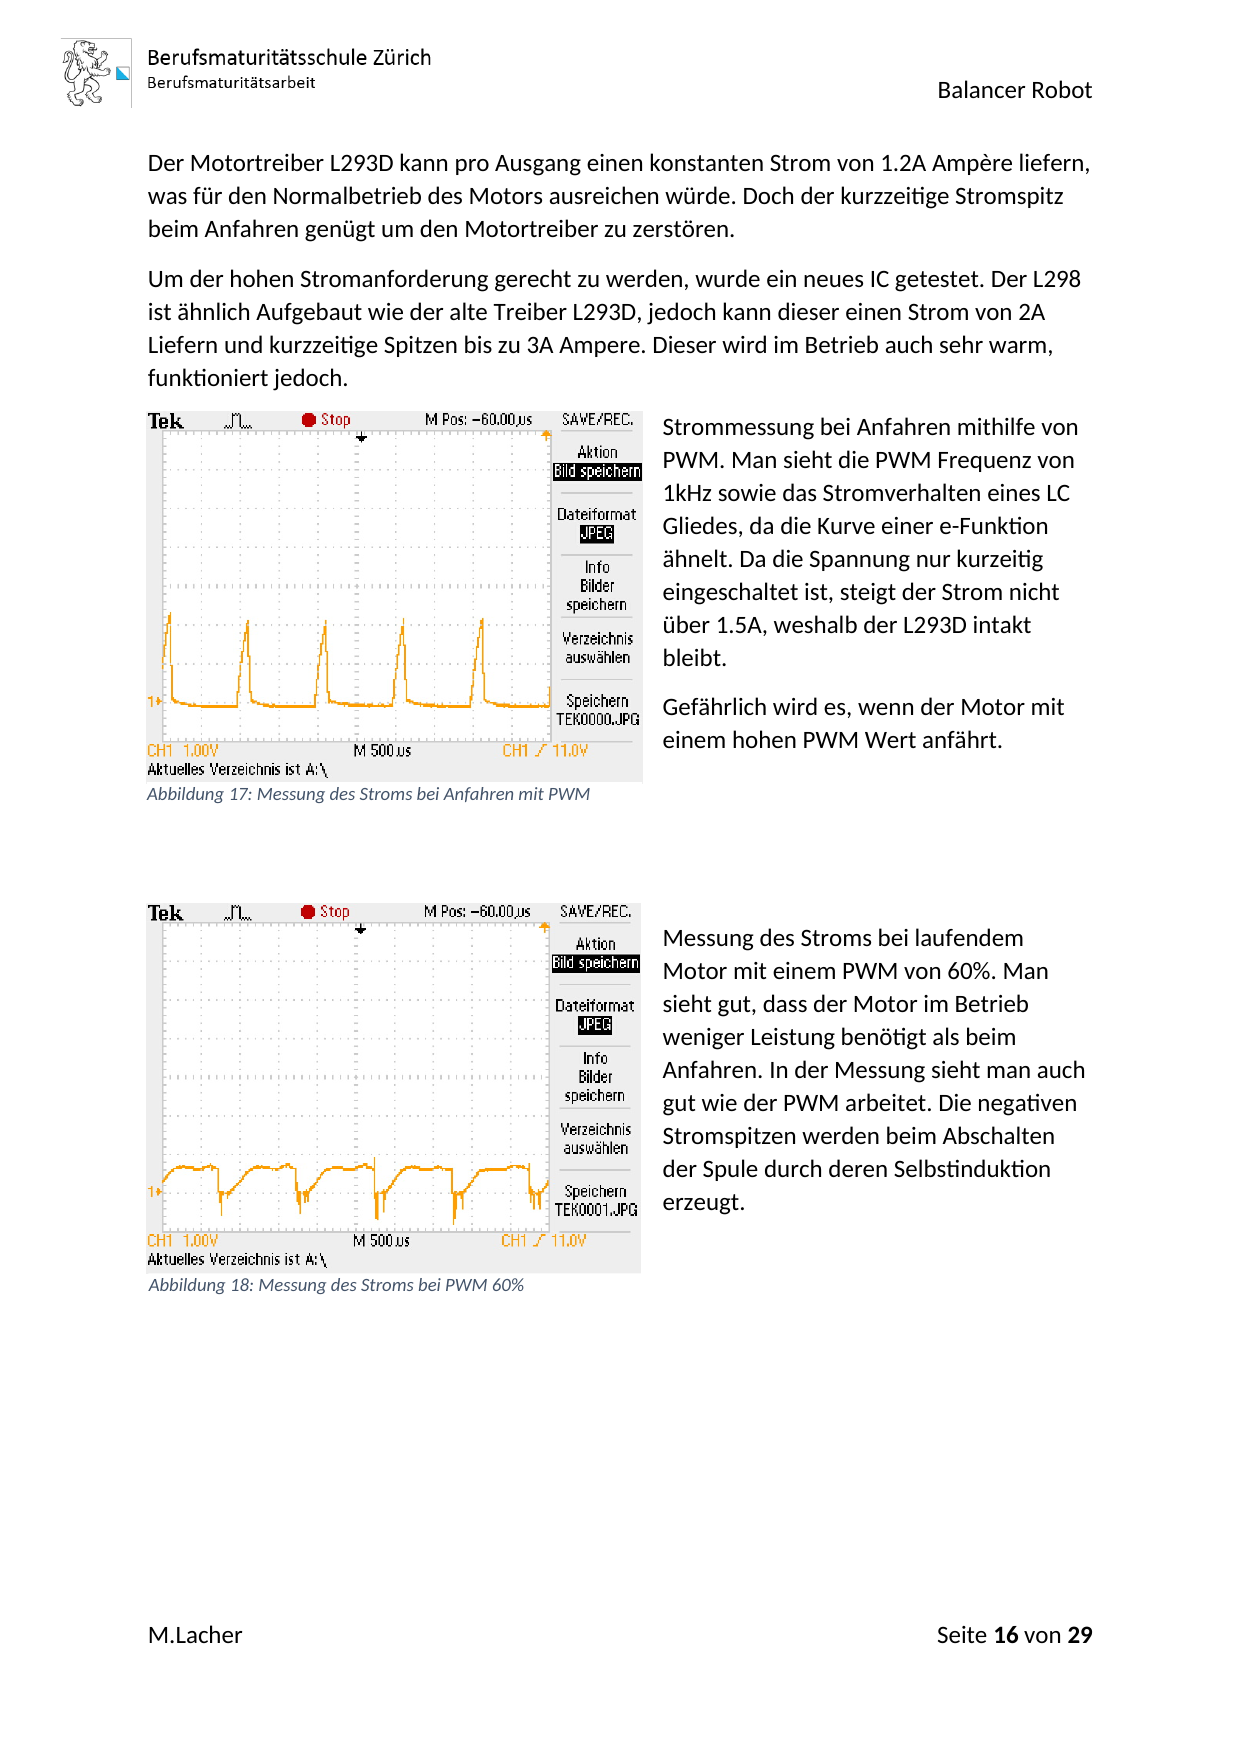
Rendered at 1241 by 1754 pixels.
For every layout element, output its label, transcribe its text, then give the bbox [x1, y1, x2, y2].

picture [146, 411, 643, 782]
text Strommessung bei Anfahren mithilfe von PWM. Man sieht die PWM Frequenz von 1kHz sowie das Stromverhalten eines LC Gliedes, da die Kurve einer e-Funktion ähnelt. Da die Spannung nur kurzeitig eingeschaltet ist, steigt der Strom nicht über 1.5A, weshalb der L293D intakt bleibt. [643, 411, 1093, 672]
picture [60, 35, 460, 108]
text Der Motortreiber L293D kann pro Ausgang einen konstanten Strom von 1.2A Ampère liefern, was für den Normalbetrieb des Motors ausreichen würde. Doch der kurzzeitige Stromspitz beim Anfahren genügt um den Motortreiber zu zerstören. [148, 148, 1093, 244]
text Um der hohen Stromanforderung gerecht zu werden, wurde ein neues IC getestet. Der L298 ist ähnlich Aufgebaut wie der alte Treiber L293D, jedoch kann dieser einen Strom von 2A Liefern und kurzzeitige Spitzen bis zu 3A Ampere. Dieser wird im Betrieb auch sehr warm, funktioniert jedoch. [148, 263, 1093, 392]
text Gefährlich wird es, wenn der Motor mit einem hohen PWM Wert anfährt. [643, 691, 1093, 755]
text Messung des Stroms bei laufendem Motor mit einem PWM von 60%. Man sieht gut, dass der Motor im Betrieb weniger Leistung benötigt als beim Anfahren. In der Messung sieht man auch gut wie der PWM arbeitet. Die negativen Stromspitzen werden beim Abschalten der Spule durch deren Selbstinduktion erzeugt. [641, 923, 1093, 1216]
picture [146, 903, 641, 1274]
